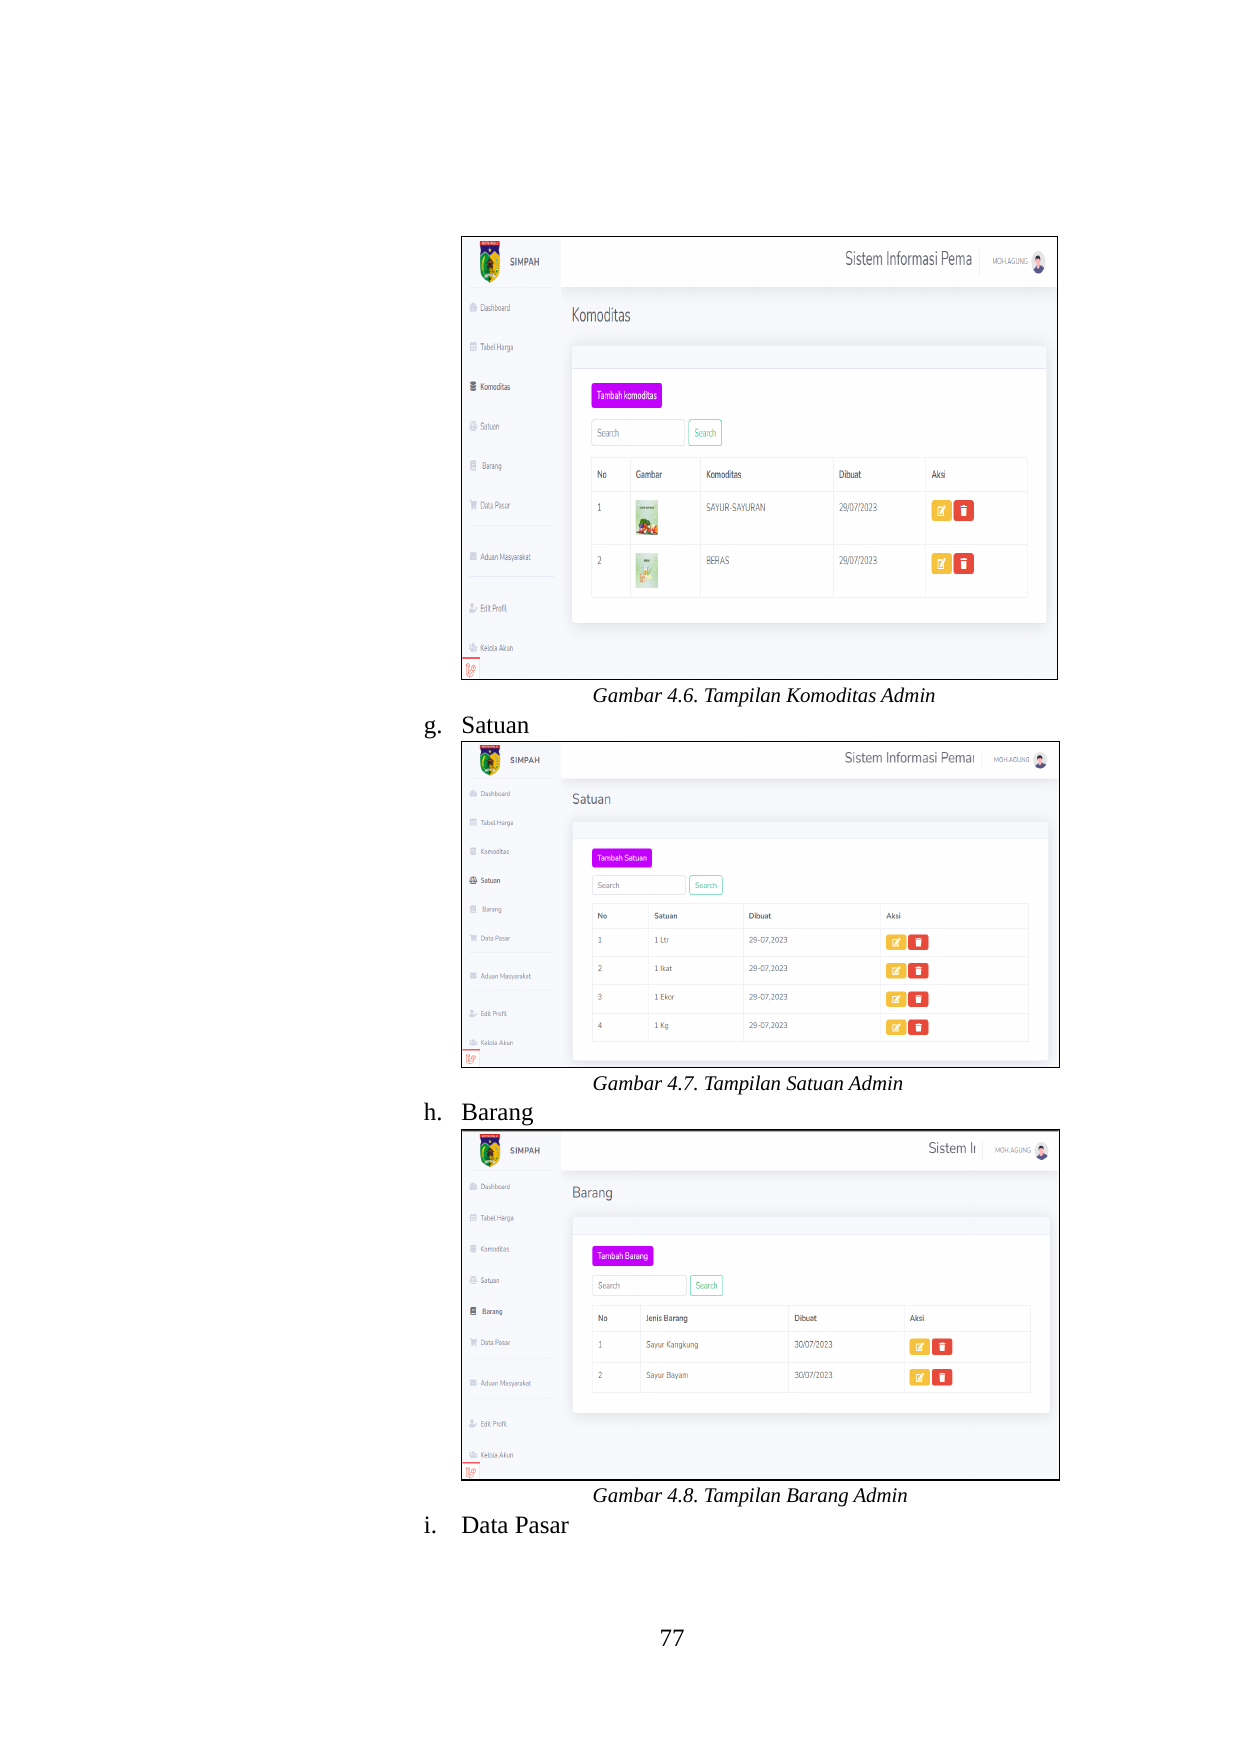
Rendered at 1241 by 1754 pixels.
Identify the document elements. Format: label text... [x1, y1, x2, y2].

picture [462, 1130, 1059, 1479]
list Gambar 4.6. Tampilan Komoditas Admin [461, 683, 1063, 707]
picture [462, 742, 1059, 1067]
list Satuan [424, 710, 1063, 738]
list Data Pasar [424, 1510, 1063, 1539]
picture [462, 237, 1057, 679]
list Gambar 4.7. Tampilan Satuan Admin [461, 1071, 1063, 1095]
list Barang [424, 1097, 1063, 1126]
list Gambar 4.8. Tampilan Barang Admin [461, 1483, 1063, 1507]
